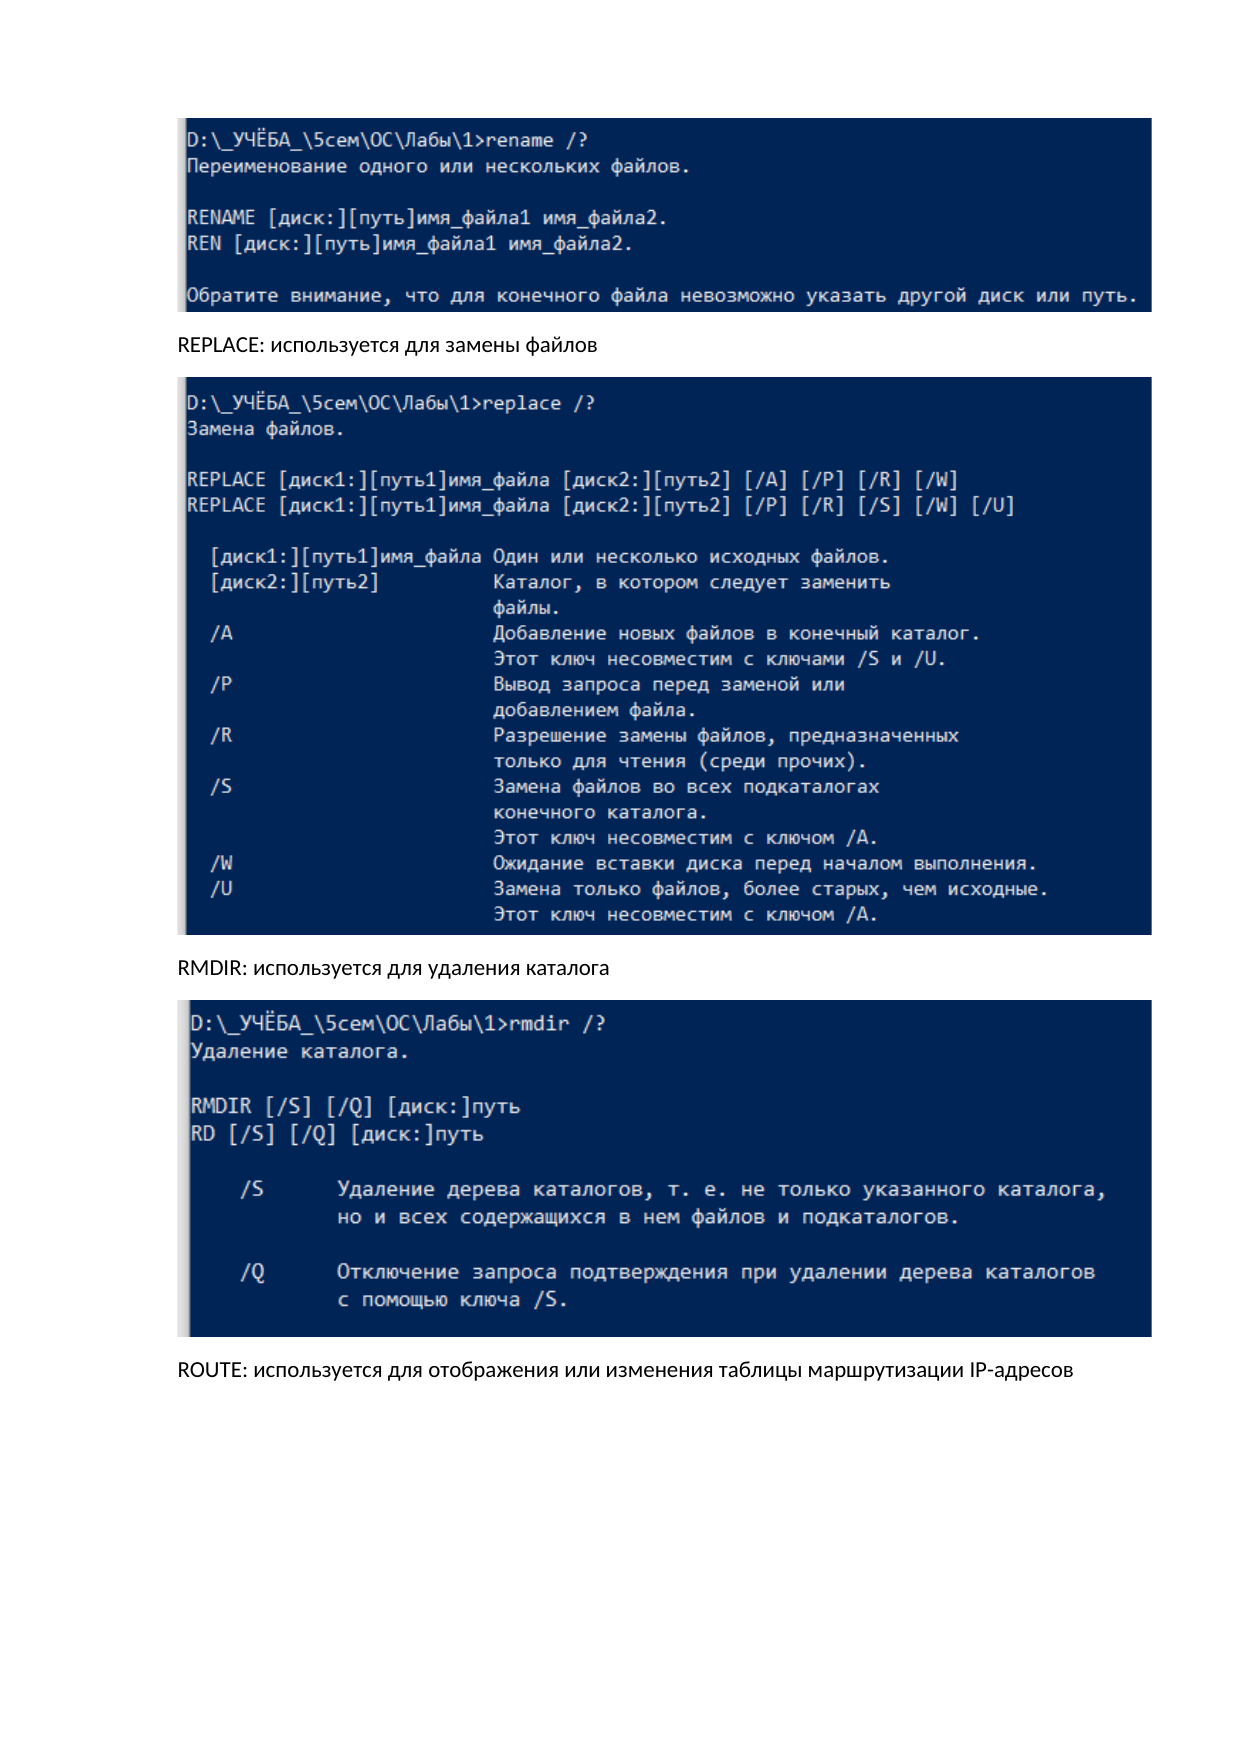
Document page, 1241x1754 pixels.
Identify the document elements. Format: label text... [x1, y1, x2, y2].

picture [177, 377, 1152, 935]
text RMDIR: используется для удаления каталога [177, 953, 1152, 982]
text ROUTE: используется для отображения или изменения таблицы маршрутизации IP-адресов [177, 1355, 1152, 1383]
picture [177, 1000, 1152, 1337]
text REPLACE: используется для замены файлов [177, 330, 1152, 358]
picture [177, 118, 1152, 312]
